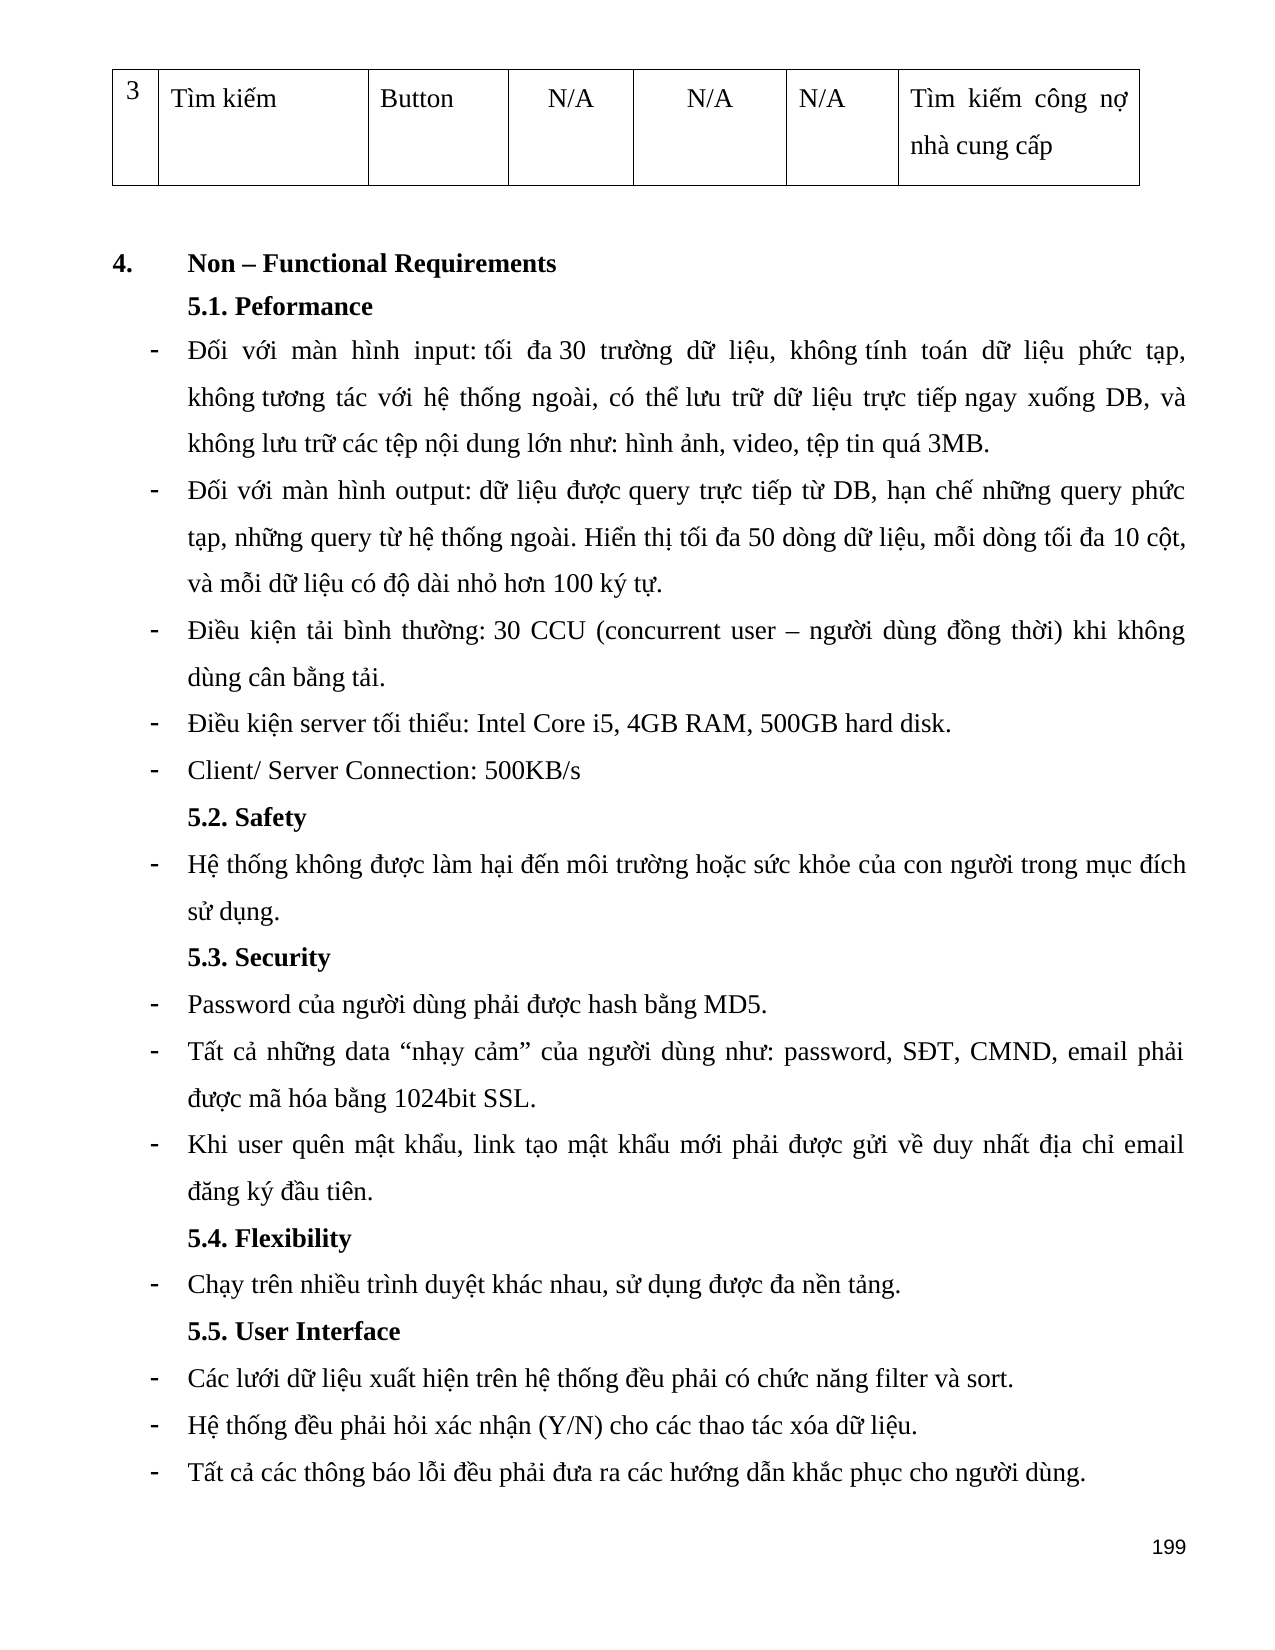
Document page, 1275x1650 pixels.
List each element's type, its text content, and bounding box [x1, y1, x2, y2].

list 5.4. Flexibility [187, 1222, 1186, 1253]
list Điều kiện server tối thiểu: Intel Core i5, 4GB RAM, 500GB hard disk. [150, 708, 1186, 739]
list Các lưới dữ liệu xuất hiện trên hệ thống đều phải có chức năng filter và sort. [150, 1362, 1186, 1393]
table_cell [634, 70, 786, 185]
list Điều kiện tải bình thường: 30 CCU (concurrent user – người dùng đồng thời) khi không dùng cân bằng tải. [150, 614, 1186, 692]
list Client/ Server Connection: 500KB/s [150, 754, 1186, 786]
list Hệ thống đều phải hỏi xác nhận (Y/N) cho các thao tác xóa dữ liệu. [150, 1409, 1186, 1440]
list 5.2. Safety [187, 801, 1186, 832]
list 5.1. Peformance [112, 290, 1186, 321]
list 5.5. User Interface [187, 1315, 1186, 1347]
list Tất cả các thông báo lỗi đều phải đưa ra các hướng dẫn khắc phục cho người dùng. [150, 1456, 1186, 1487]
text Non – Functional Requirements [112, 247, 1186, 278]
list Đối với màn hình input: tối đa 30 trường dữ liệu, không tính toán dữ liệu phức tạp, không tương tác với hệ thống ngoài, có thể lưu trữ dữ liệu trực tiếp ngay xuống DB, và không lưu trữ các tệp nội dung lớn như: hình ảnh, video, tệp tin quá 3MB. [150, 334, 1186, 458]
list Đối với màn hình output: dữ liệu được query trực tiếp từ DB, hạn chế những query phức tạp, những query từ hệ thống ngoài. Hiển thị tối đa 50 dòng dữ liệu, mỗi dòng tối đa 10 cột, và mỗi dữ liệu có độ dài nhỏ hơn 100 ký tự. [150, 474, 1186, 599]
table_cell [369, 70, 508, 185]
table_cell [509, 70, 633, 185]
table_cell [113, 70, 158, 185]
list Hệ thống không được làm hại đến môi trường hoặc sức khỏe của con người trong mục đích sử dụng. [150, 848, 1186, 926]
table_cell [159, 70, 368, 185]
list 5.3. Security [187, 941, 1186, 973]
list Tất cả những data “nhạy cảm” của người dùng như: password, SĐT, CMND, email phải được mã hóa bằng 1024bit SSL. [150, 1035, 1186, 1113]
list Chạy trên nhiều trình duyệt khác nhau, sử dụng được đa nền tảng. [150, 1268, 1186, 1300]
list Password của người dùng phải được hash bằng MD5. [150, 988, 1186, 1019]
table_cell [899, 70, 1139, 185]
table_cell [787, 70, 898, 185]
list Khi user quên mật khẩu, link tạo mật khẩu mới phải được gửi về duy nhất địa chỉ email đăng ký đầu tiên. [150, 1128, 1186, 1206]
